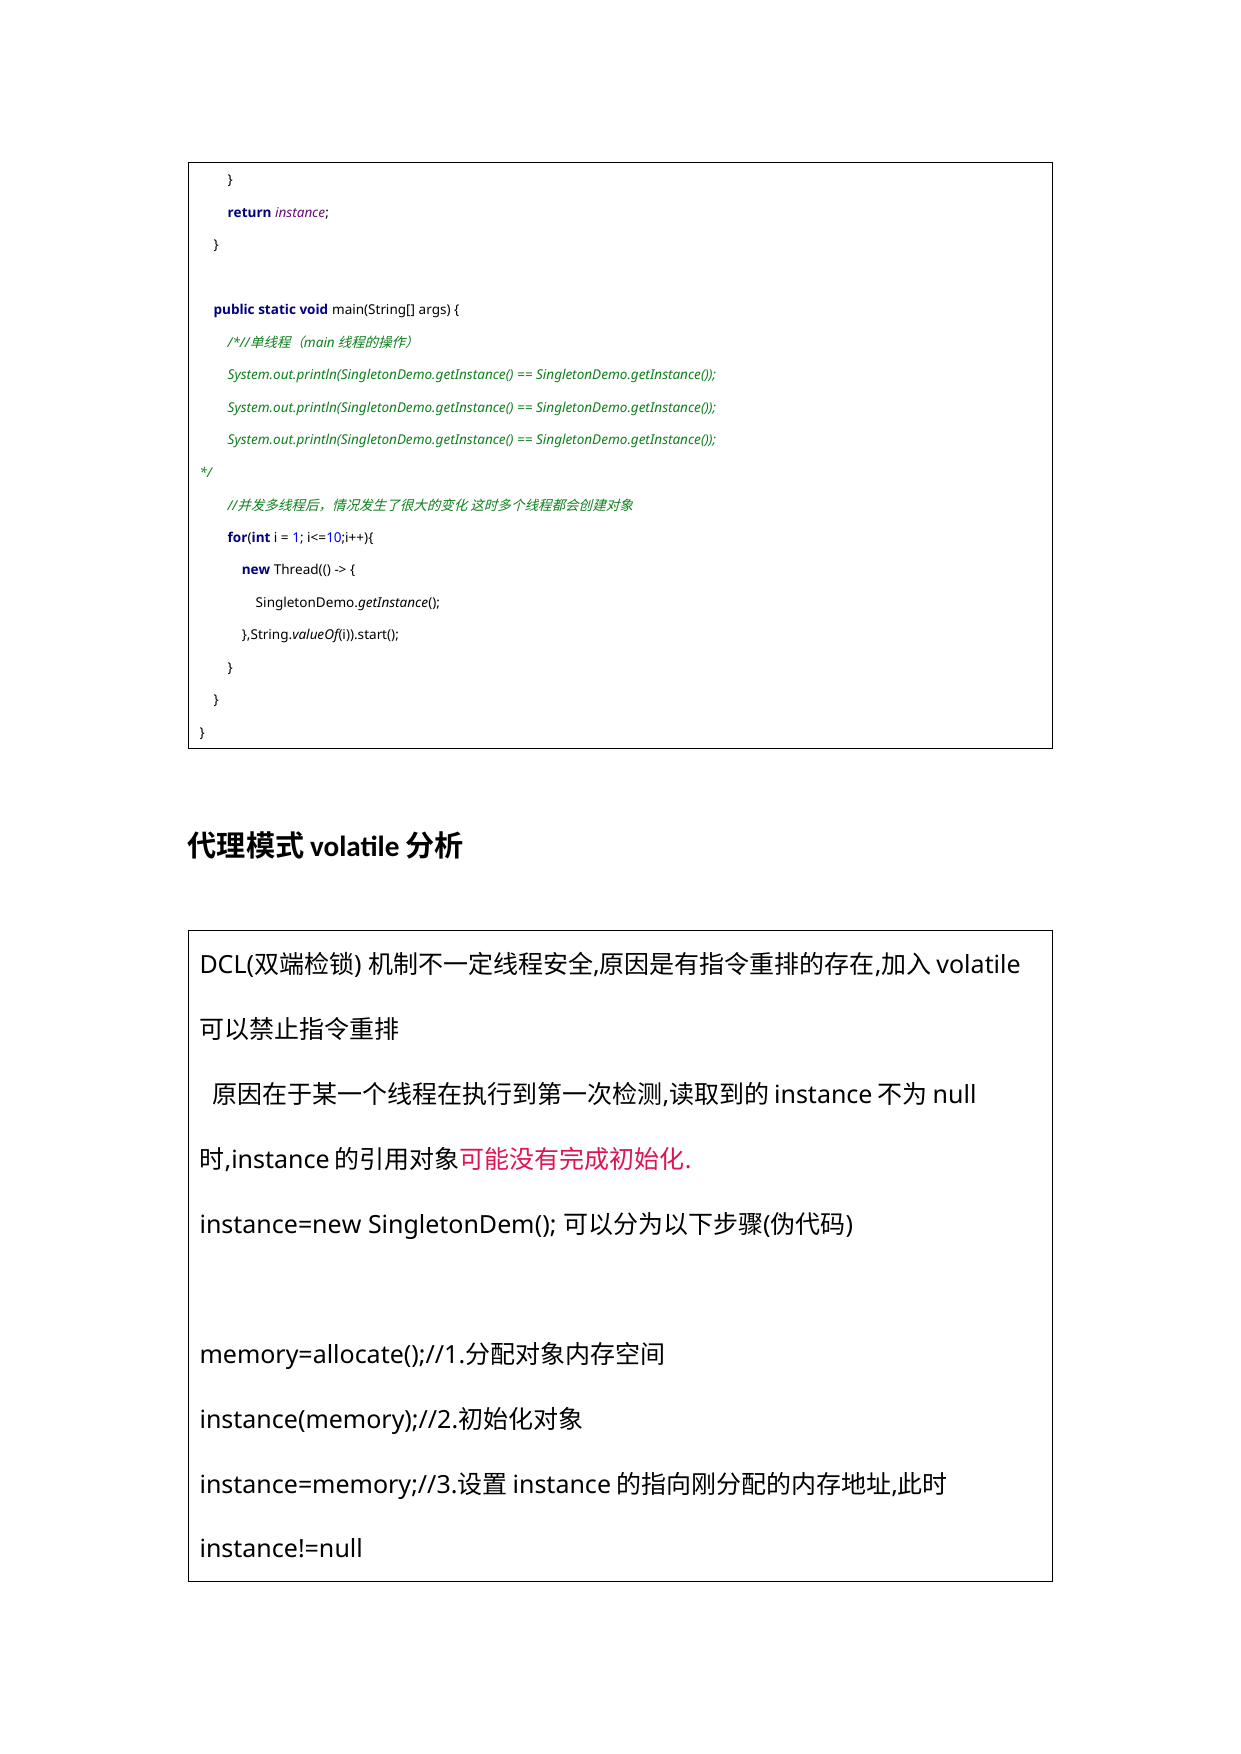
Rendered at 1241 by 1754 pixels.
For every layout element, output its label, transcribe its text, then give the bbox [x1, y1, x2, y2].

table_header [189, 931, 1052, 1581]
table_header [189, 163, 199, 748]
subtitle 代理模式volatile分析 [187, 811, 1053, 876]
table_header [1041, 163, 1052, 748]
